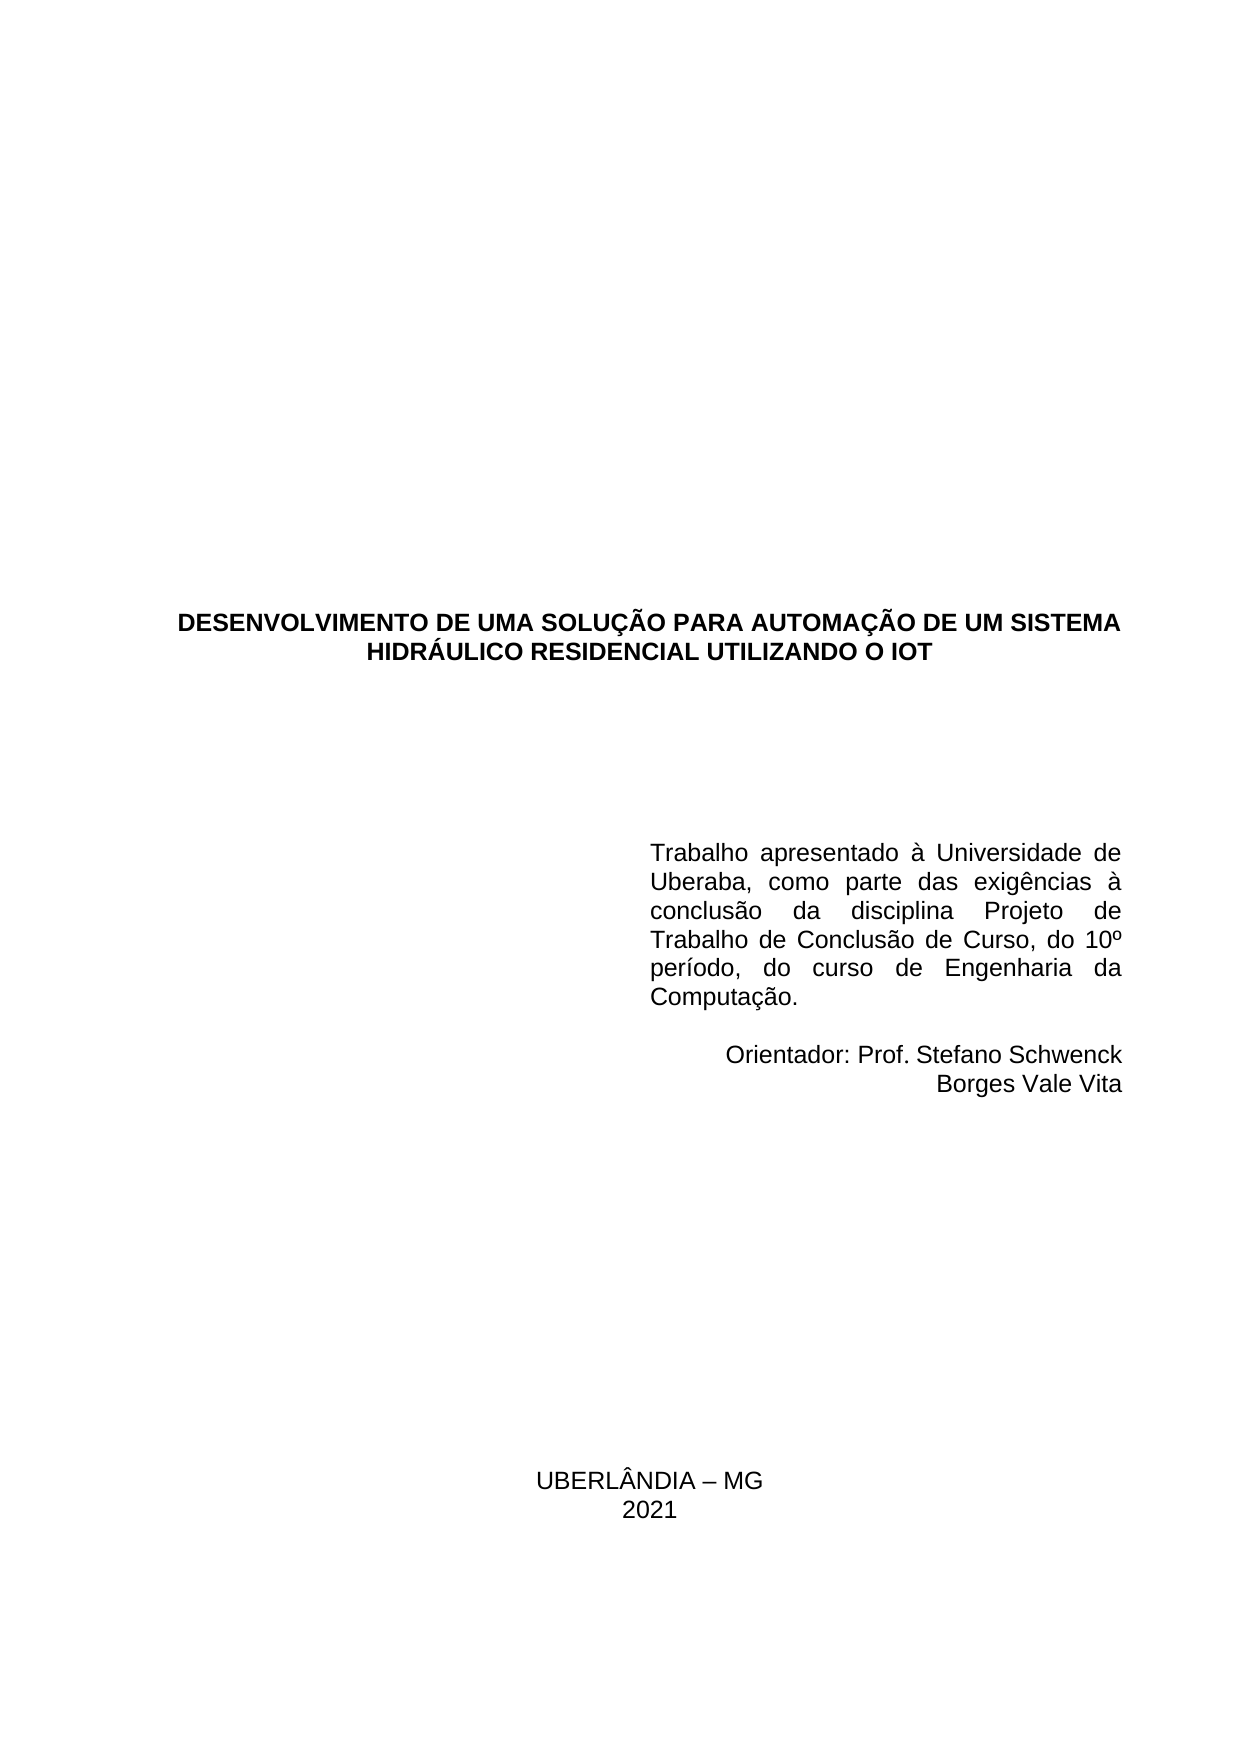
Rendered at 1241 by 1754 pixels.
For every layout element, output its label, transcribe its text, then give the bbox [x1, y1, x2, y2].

text UBERLÂNDIA – MG [177, 1466, 1122, 1495]
text DESENVOLVIMENTO DE UMA SOLUÇÃO PARA AUTOMAÇÃO DE UM SISTEMA HIDRÁULICO RESIDENCIAL UTILIZANDO O IOT [177, 608, 1122, 666]
text Orientador: Prof. Stefano Schwenck Borges Vale Vita [620, 1040, 1122, 1097]
text Trabalho apresentado à Universidade de Uberaba, como parte das exigências à conclusão da disciplina Projeto de Trabalho de Conclusão de Curso, do 10º período, do curso de Engenharia da Computação. [650, 838, 1122, 1011]
text 2021 [177, 1495, 1122, 1524]
